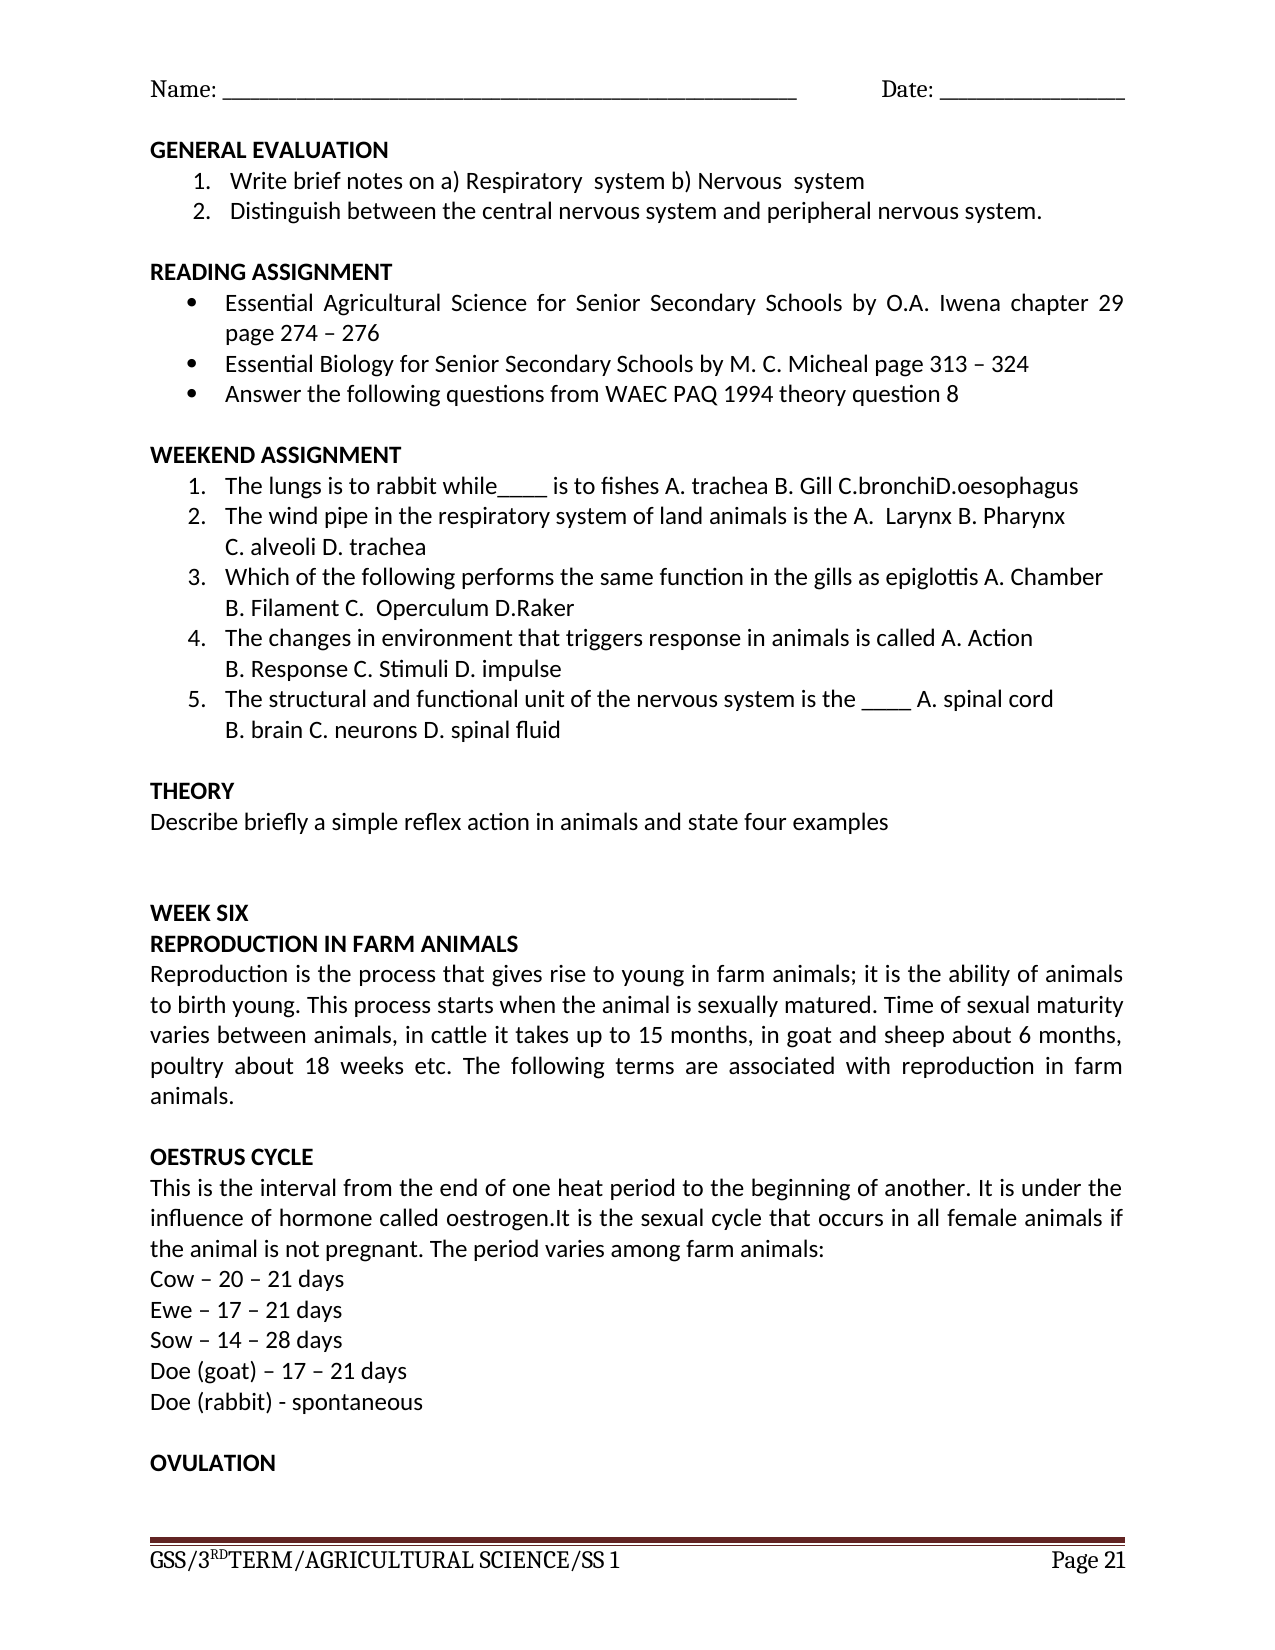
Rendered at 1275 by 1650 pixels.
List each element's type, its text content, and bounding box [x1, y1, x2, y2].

list The lungs is to rabbit while____ is to fishes A. trachea B. Gill C.bronchiD.oesophagus [187, 470, 1125, 501]
text Sow – 14 – 28 days [150, 1324, 1125, 1355]
text Cow – 20 – 21 days [150, 1263, 1125, 1294]
list The changes in environment that triggers response in animals is called A. Action [187, 623, 1125, 653]
text Ewe – 17 – 21 days [150, 1294, 1125, 1324]
text This is the interval from the end of one heat period to the beginning of another. It is under the influence of hormone called oestrogen.It is the sexual cycle that occurs in all female animals if the animal is not pregnant. The period varies among farm animals: [150, 1172, 1125, 1263]
list The structural and functional unit of the nervous system is the ____ A. spinal cord [187, 684, 1125, 714]
list C. alveoli D. trachea [225, 531, 1125, 562]
text READING ASSIGNMENT [150, 256, 1125, 287]
text Doe (goat) – 17 – 21 days [150, 1355, 1125, 1386]
list Essential Agricultural Science for Senior Secondary Schools by O.A. Iwena chapter 29 page 274 – 276 [187, 287, 1125, 348]
list Answer the following questions from WAEC PAQ 1994 theory question 8 [187, 378, 1125, 409]
list The wind pipe in the respiratory system of land animals is the A. Larynx B. Pharynx [187, 501, 1125, 531]
text Reproduction is the process that gives rise to young in farm animals; it is the ability of animals to birth young. This process starts when the animal is sexually matured. Time of sexual maturity varies between animals, in cattle it takes up to 15 months, in goat and sheep about 6 months, poultry about 18 weeks etc. The following terms are associated with reproduction in farm animals. [150, 958, 1125, 1111]
list B. brain C. neurons D. spinal fluid [225, 714, 1125, 745]
list Distinguish between the central nervous system and peripheral nervous system. [192, 195, 1125, 226]
list Write brief notes on a) Respiratory system b) Nervous system [192, 165, 1125, 195]
text OVULATION [150, 1447, 1125, 1477]
list B. Response C. Stimuli D. impulse [225, 653, 1125, 684]
text OESTRUS CYCLE [150, 1141, 1125, 1172]
text GENERAL EVALUATION [150, 134, 1125, 165]
text Describe briefly a simple reflex action in animals and state four examples [150, 806, 1125, 836]
text REPRODUCTION IN FARM ANIMALS [150, 928, 1125, 958]
text WEEKEND ASSIGNMENT [150, 439, 1125, 470]
text WEEK SIX [150, 897, 1125, 928]
list Which of the following performs the same function in the gills as epiglottis A. Chamber B. Filament C. Operculum D.Raker [187, 562, 1125, 623]
list Essential Biology for Senior Secondary Schools by M. C. Micheal page 313 – 324 [187, 348, 1125, 378]
text THEORY [150, 775, 1125, 806]
text Doe (rabbit) - spontaneous [150, 1386, 1125, 1416]
